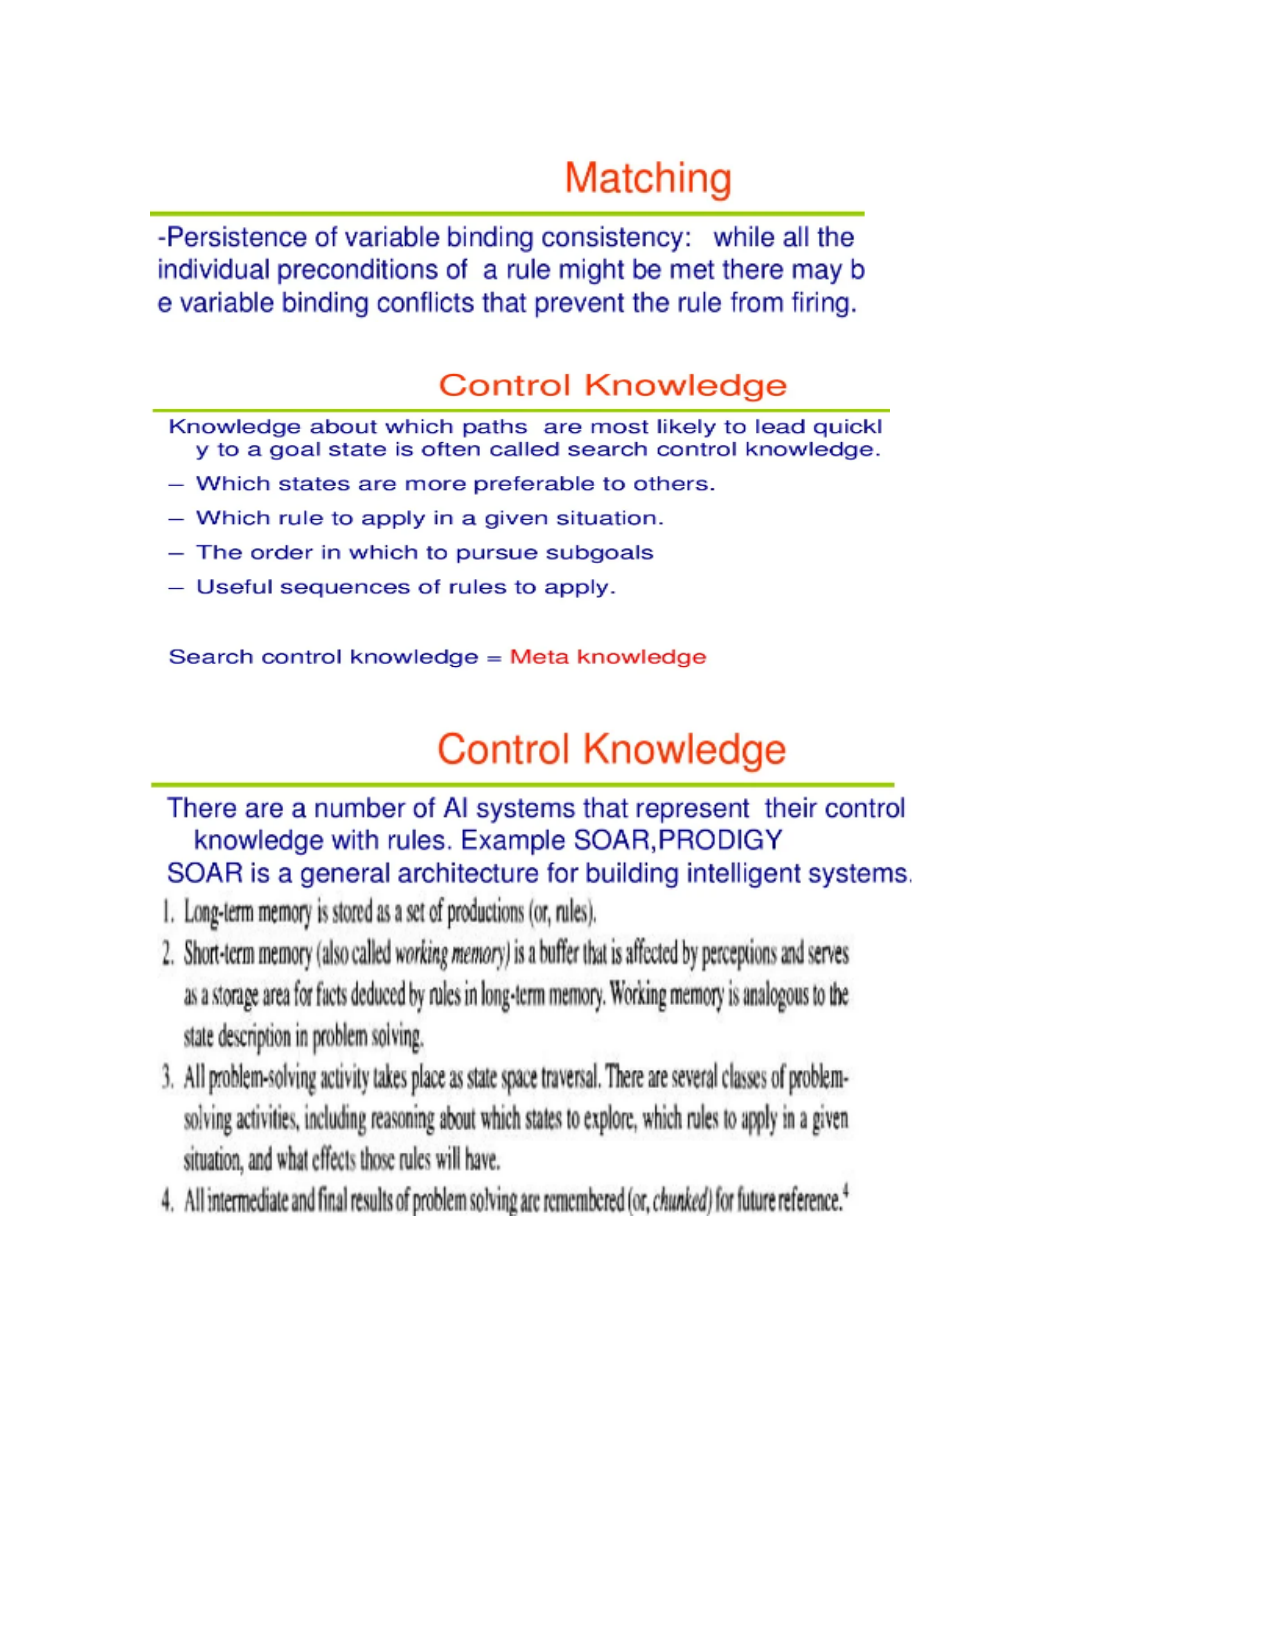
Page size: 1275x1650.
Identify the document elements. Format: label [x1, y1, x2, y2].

picture [150, 363, 890, 677]
picture [150, 719, 912, 1216]
picture [150, 150, 865, 322]
